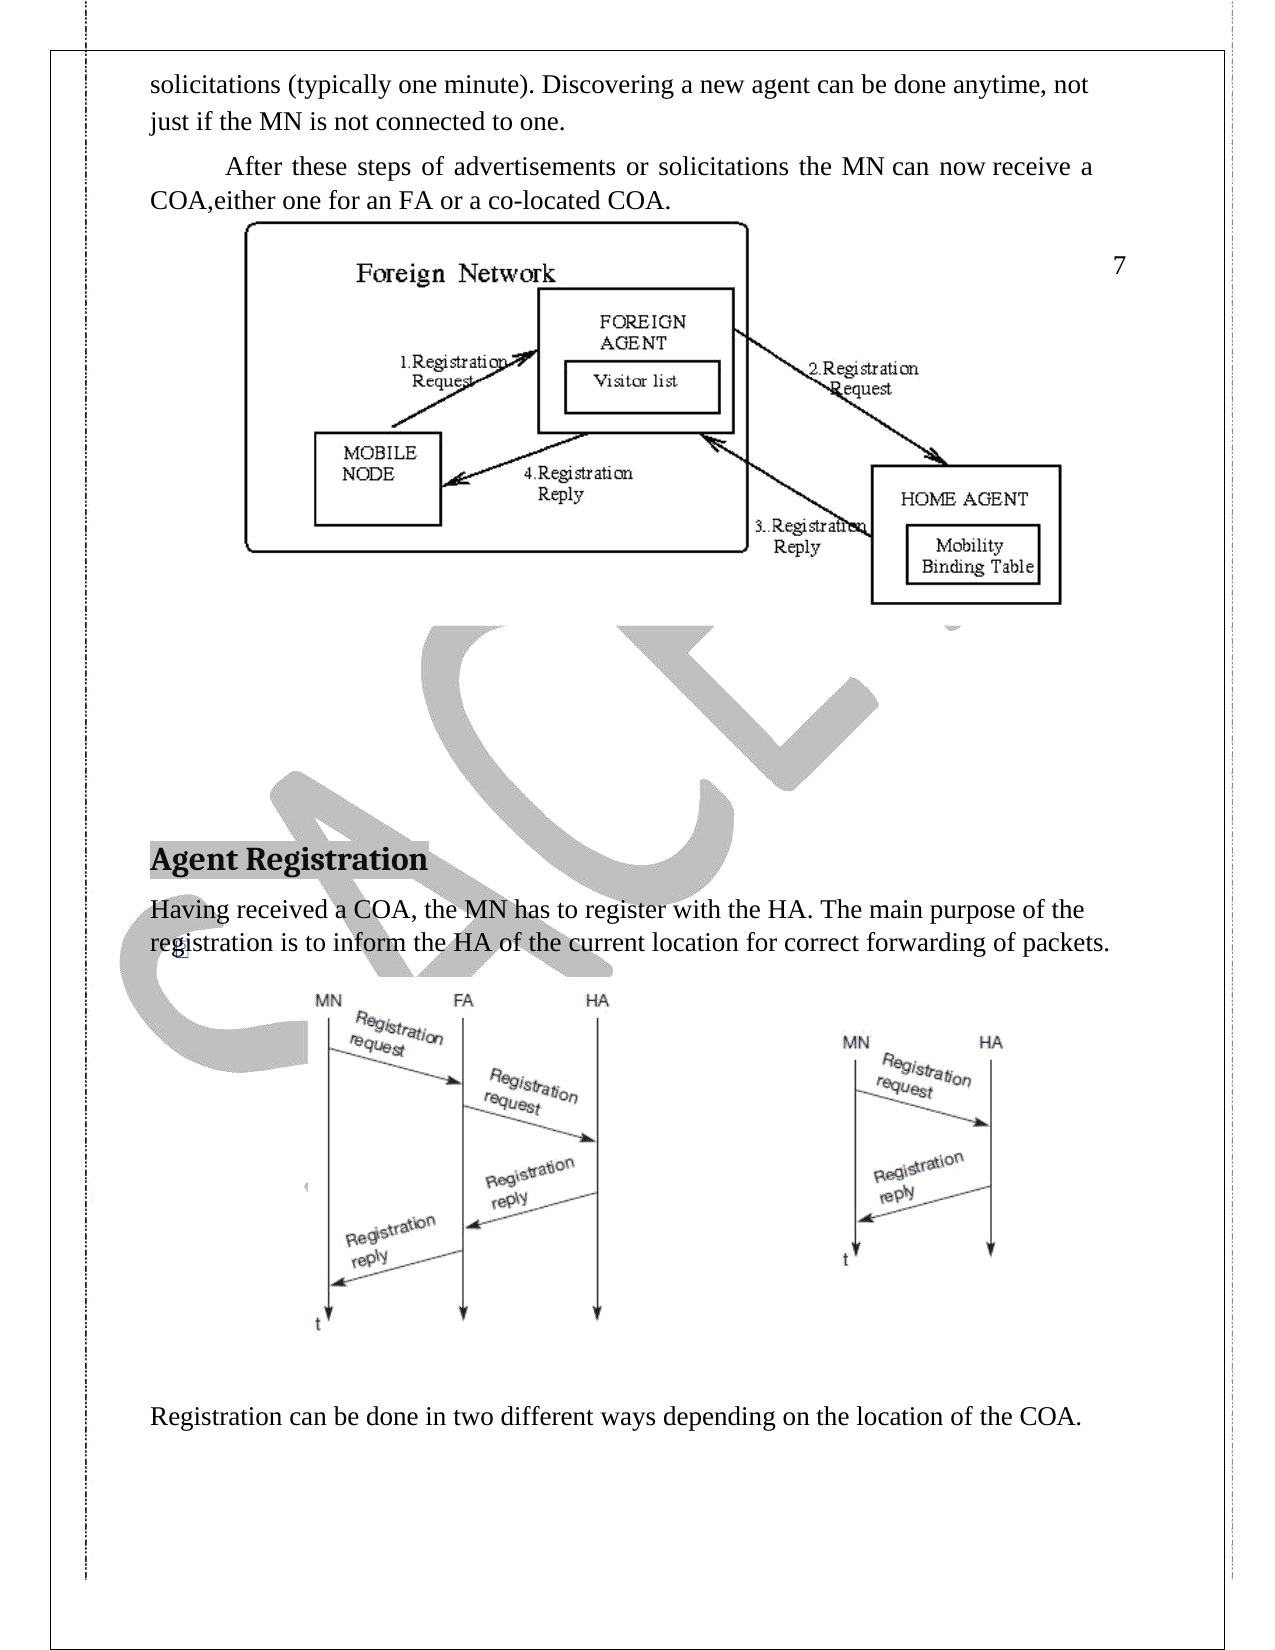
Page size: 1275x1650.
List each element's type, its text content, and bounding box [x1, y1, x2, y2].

text solicitations (typically one minute). Discovering a new agent can be done anytime, not just if the MN is not connected to one. [150, 68, 1131, 136]
text 7 [1113, 249, 1157, 281]
text After these steps of advertisements or solicitations the MN can now receive a COA,either one for an FA or a co-located COA. [150, 149, 1157, 215]
picture [85, 51, 1224, 1580]
text Having received a COA, the MN has to register with the HA. The main purpose of the registration is to inform the HA of the current location for correct forwarding of packets. [150, 893, 1157, 957]
subtitle Agent Registration [429, 841, 1157, 879]
picture [85, 0, 1233, 1580]
text Registration can be done in two different ways depending on the location of the COA. [150, 1400, 1157, 1431]
